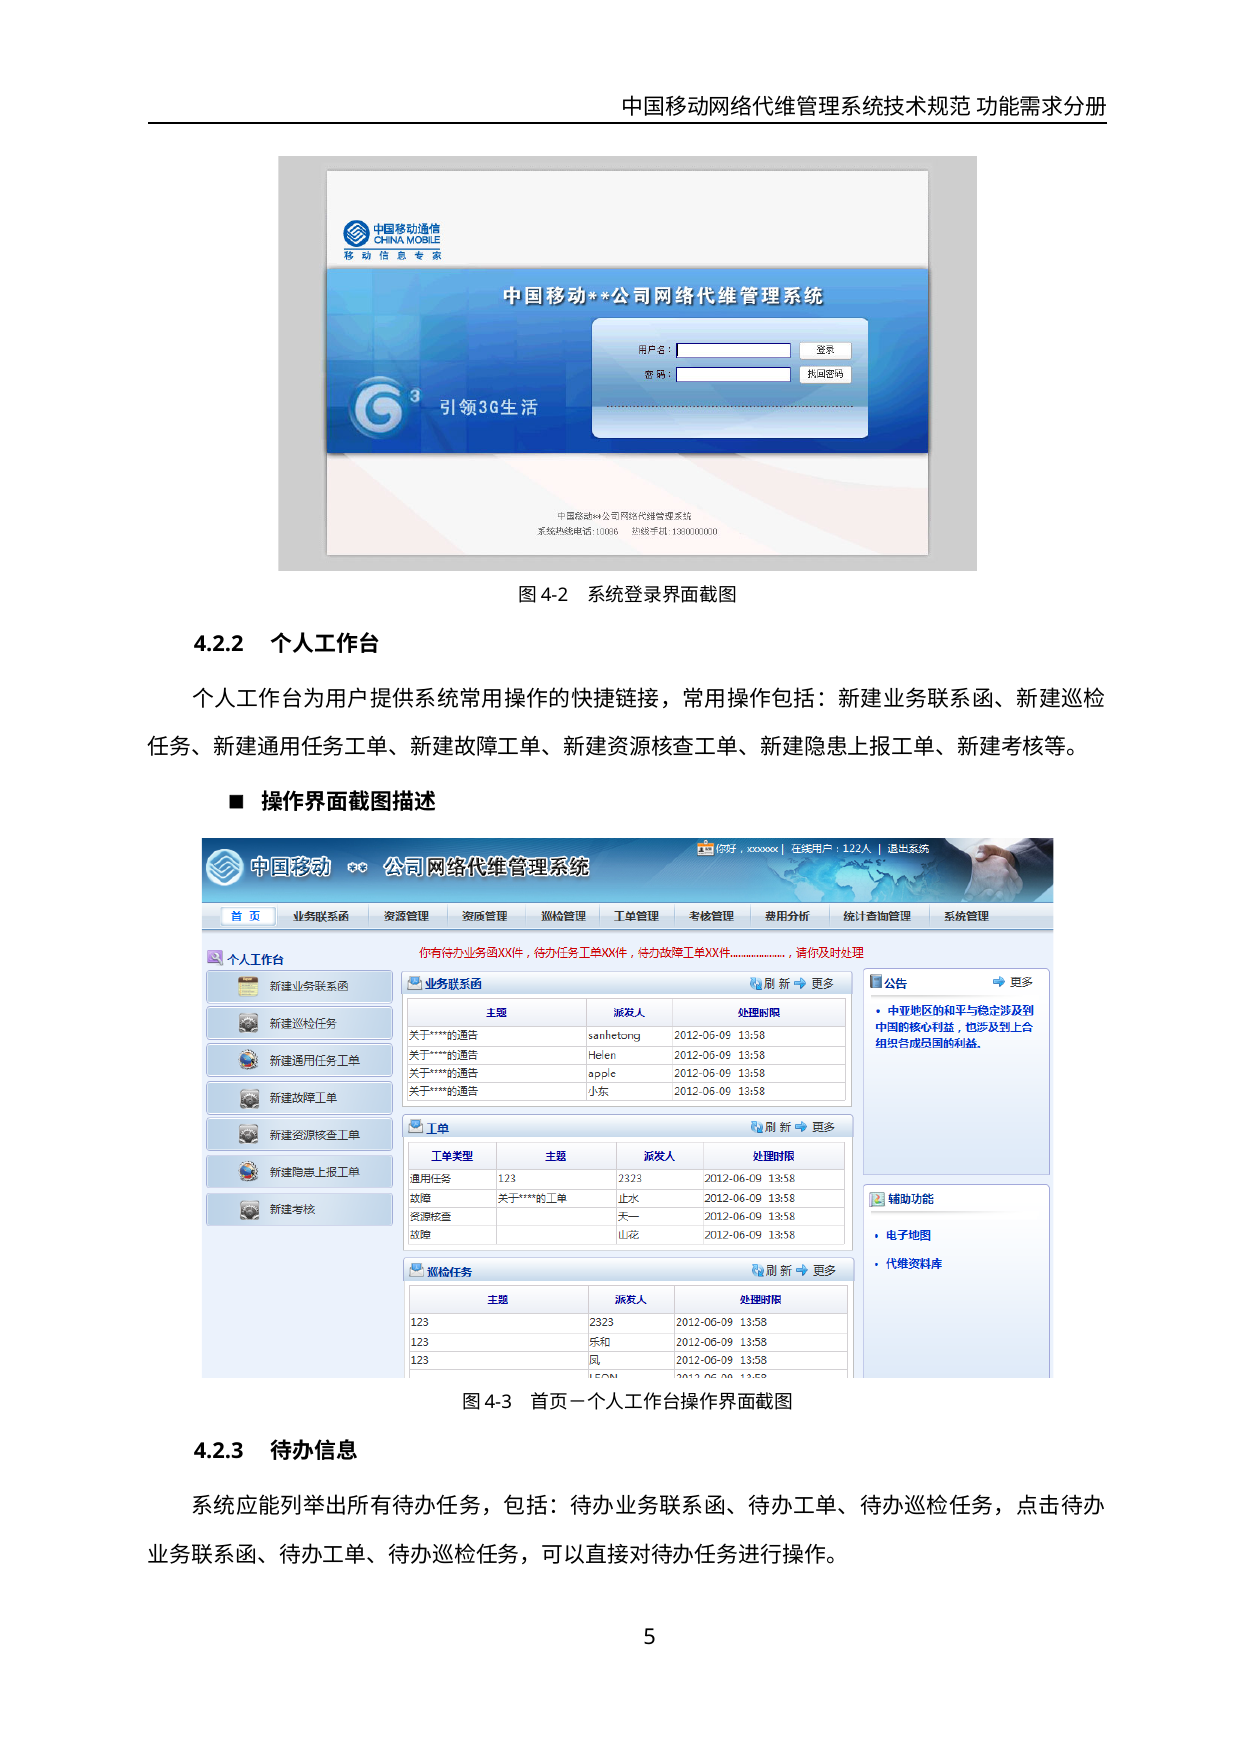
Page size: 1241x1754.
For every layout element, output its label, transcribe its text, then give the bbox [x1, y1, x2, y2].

list 待办信息 [193, 1433, 1107, 1465]
text 系统应能列举出所有待办任务，包括：待办业务联系函、待办工单、待办巡检任务，点击待办业务联系函、待办工单、待办巡检任务，可以直接对待办任务进行操作。 [148, 1488, 1107, 1569]
text 个人工作台为用户提供系统常用操作的快捷链接，常用操作包括：新建业务联系函、新建巡检任务、新建通用任务工单、新建故障工单、新建资源核查工单、新建隐患上报工单、新建考核等。 [148, 680, 1107, 761]
list 个人工作台 [193, 625, 1107, 658]
list 操作界面截图描述 [228, 784, 1107, 816]
picture [201, 838, 1054, 1378]
picture [278, 156, 977, 571]
